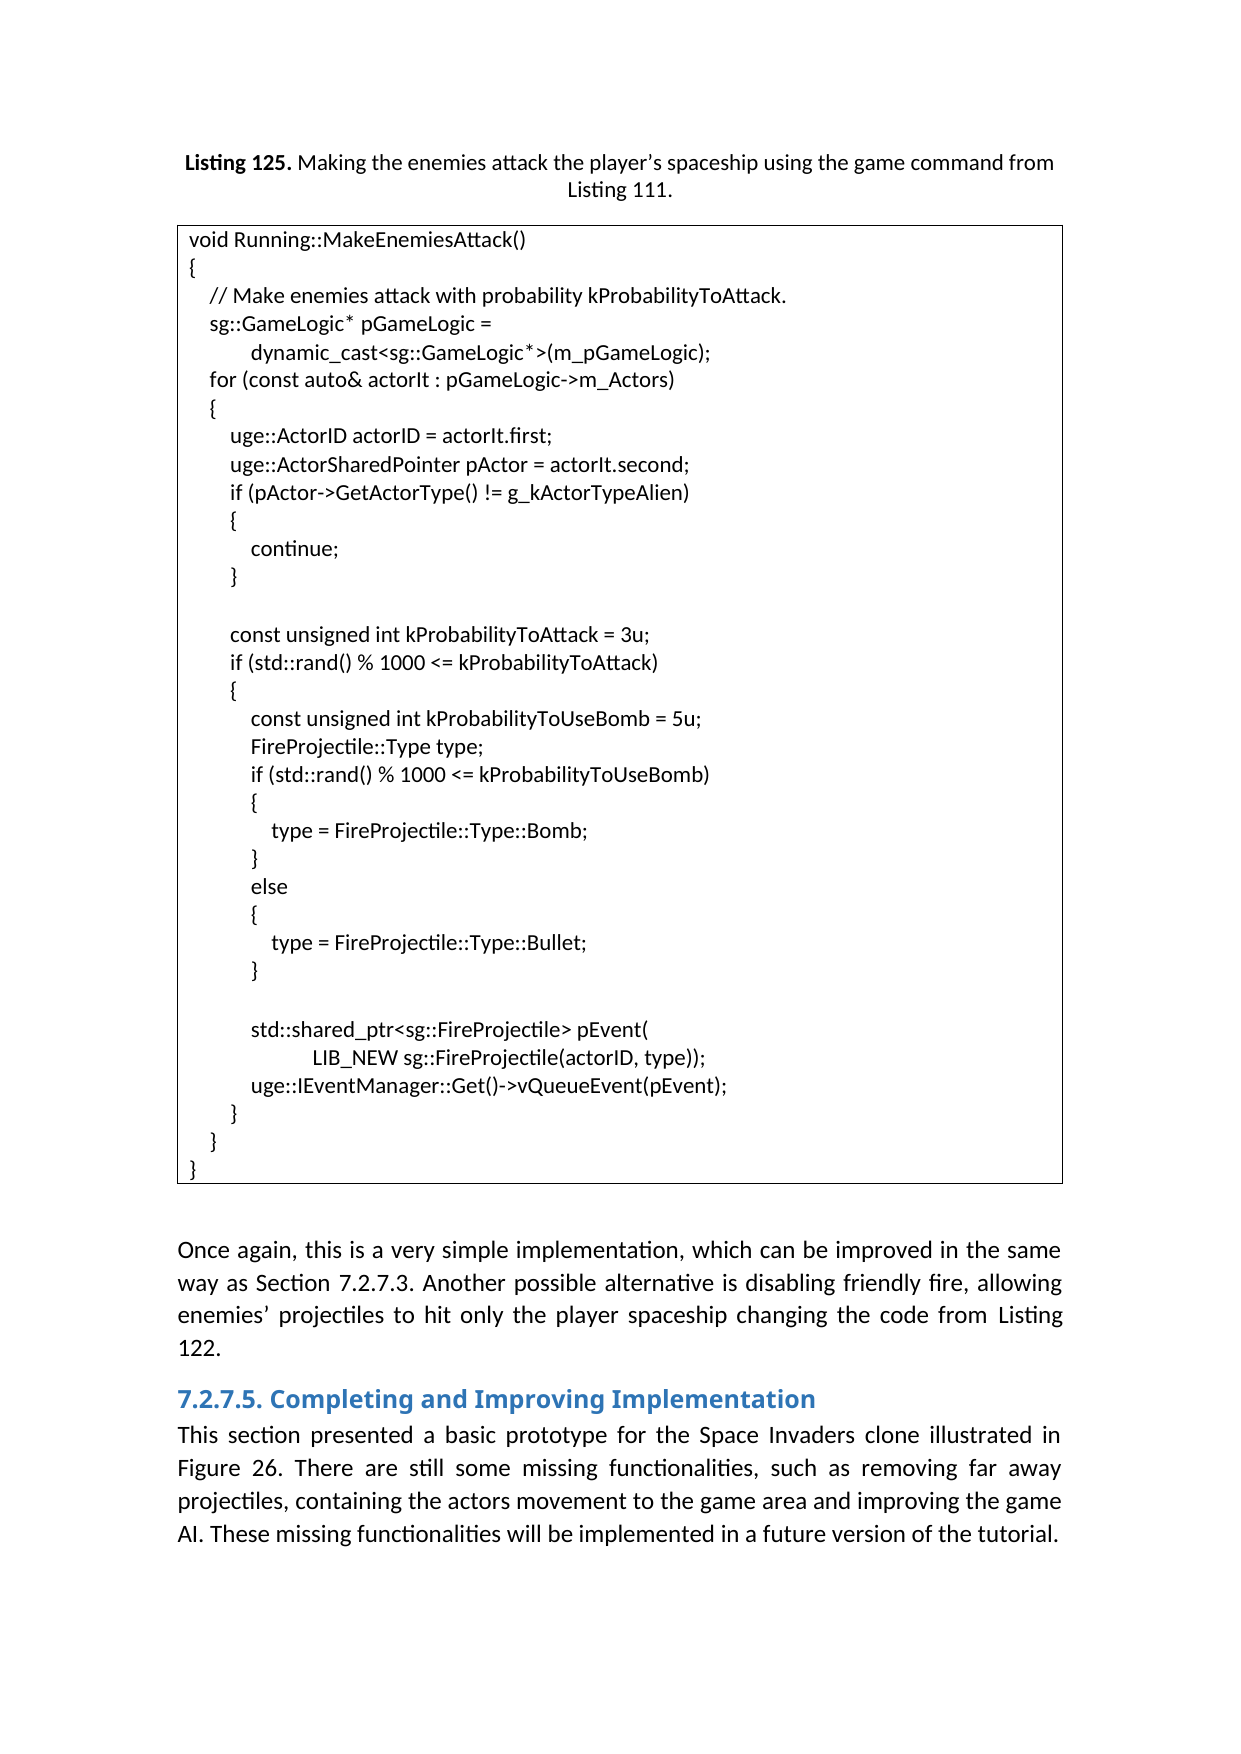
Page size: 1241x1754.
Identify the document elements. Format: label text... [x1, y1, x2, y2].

text Once again, this is a very simple implementation, which can be improved in the same way as Section 7.2.7.3. Another possible alternative is disabling friendly fire, allowing enemies’ projectiles to hit only the player spaceship changing the code from Listing 122. [177, 1234, 1063, 1363]
text This section presented a basic prototype for the Space Invaders clone illustrated in Figure 26. There are still some missing functionalities, such as removing far away projectiles, containing the actors movement to the game area and improving the game AI. These missing functionalities will be implemented in a future version of the tutorial. [177, 1419, 1063, 1548]
subtitle Completing and Improving Implementation [177, 1382, 1063, 1416]
table_header void Running::MakeEnemiesAttack() { // Make enemies attack with probability kProbabilityToAttack. sg::GameLogic* pGameLogic = dynamic_cast<sg::GameLogic*>(m_pGameLogic); for (const auto& actorIt : pGameLogic->m_Actors) { uge::ActorID actorID = actorIt.first; uge::ActorSharedPointer pActor = actorIt.second; if (pActor->GetActorType() != g_kActorTypeAlien) { continue; } const unsigned int kProbabilityToAttack = 3u; if (std::rand() % 1000 <= kProbabilityToAttack) { const unsigned int kProbabilityToUseBomb = 5u; FireProjectile::Type type; if (std::rand() % 1000 <= kProbabilityToUseBomb) { type = FireProjectile::Type::Bomb; } else { type = FireProjectile::Type::Bullet; } std::shared_ptr<sg::FireProjectile> pEvent( LIB_NEW sg::FireProjectile(actorID, type)); uge::IEventManager::Get()->vQueueEvent(pEvent); } } } [178, 226, 1062, 1183]
text Listing 125. Making the enemies attack the player’s spaceship using the game command from Listing 111. [177, 148, 1063, 204]
